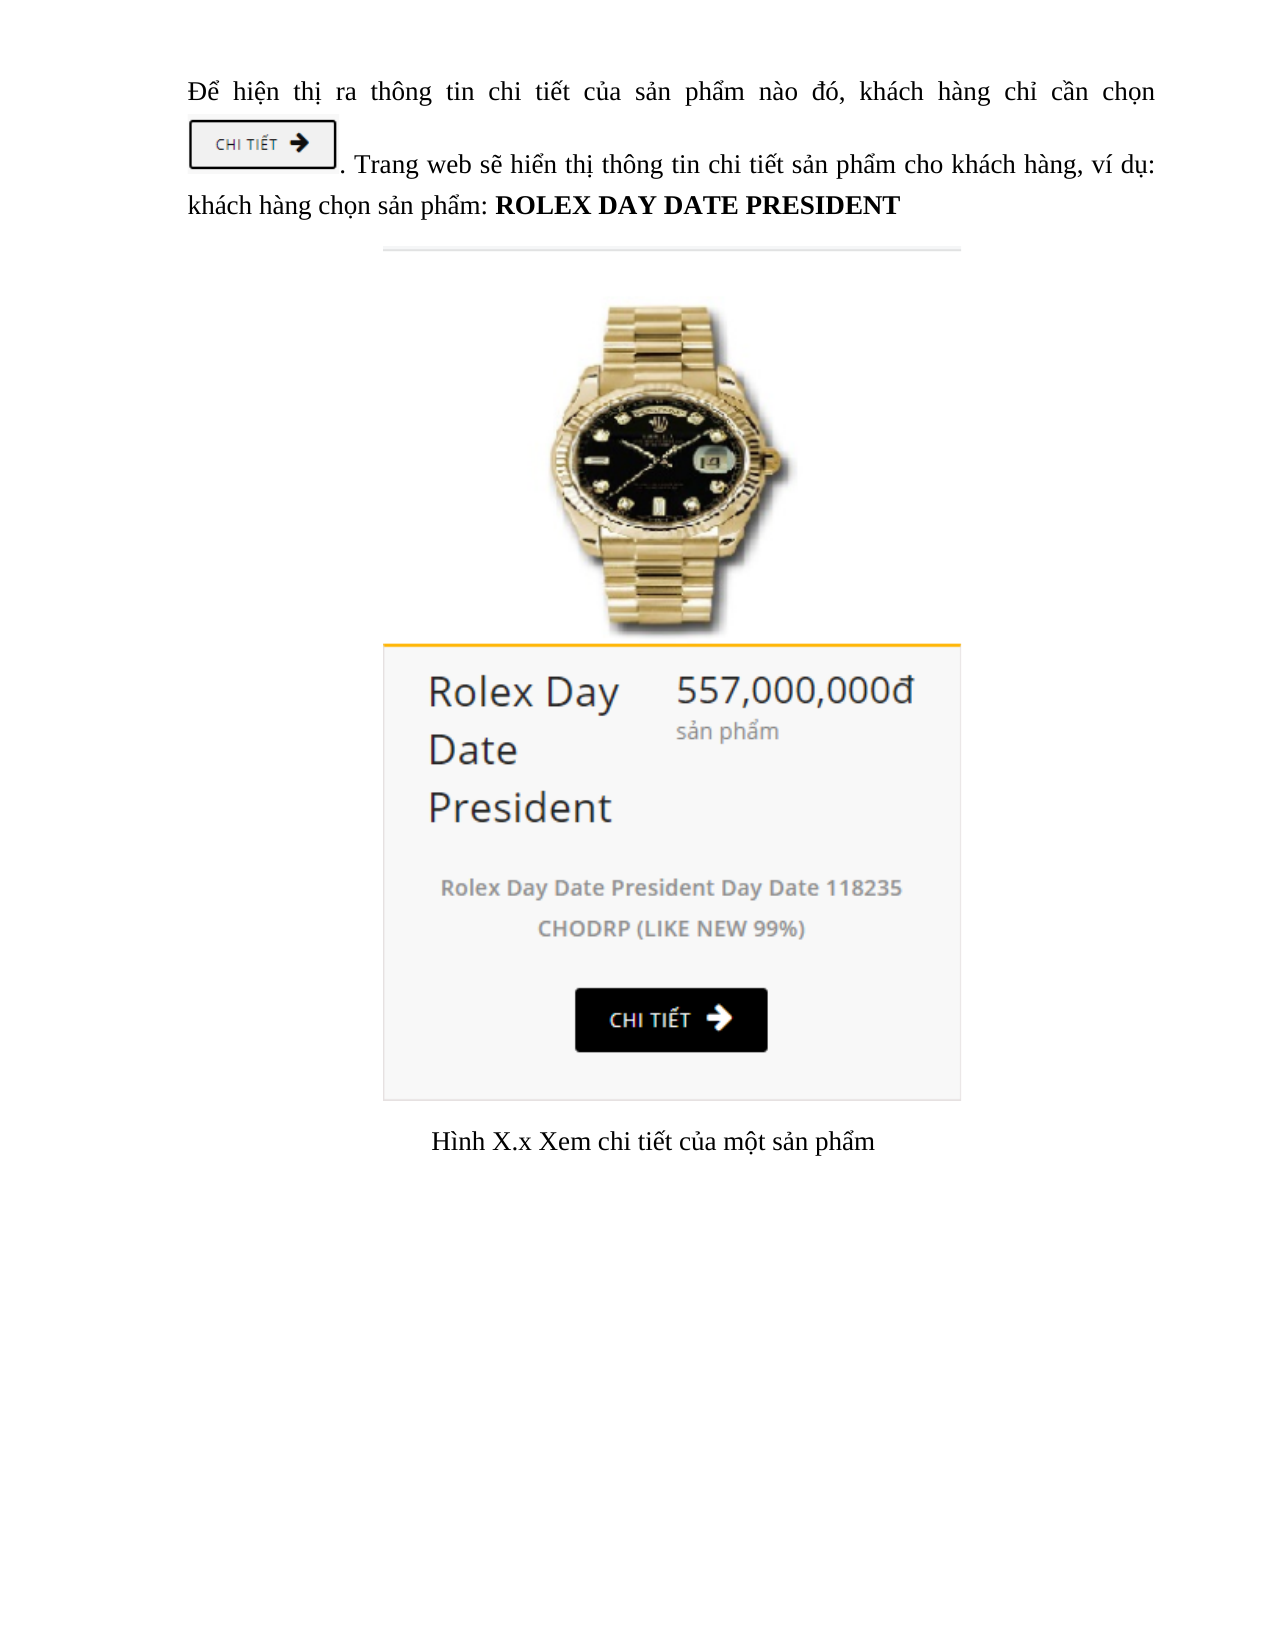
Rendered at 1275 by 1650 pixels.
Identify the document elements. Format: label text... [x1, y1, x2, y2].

text Để hiện thị ra thông tin chi tiết của sản phẩm nào đó, khách hàng chỉ cần chọn . Trang web sẽ hiển thị thông tin chi tiết sản phẩm cho khách hàng, ví dụ: khách hàng chọn sản phẩm: ROLEX DAY DATE PRESIDENT [187, 75, 1156, 220]
picture [187, 114, 340, 174]
text Hình X.x Xem chi tiết của một sản phẩm [150, 1126, 1156, 1157]
picture [383, 246, 962, 1101]
